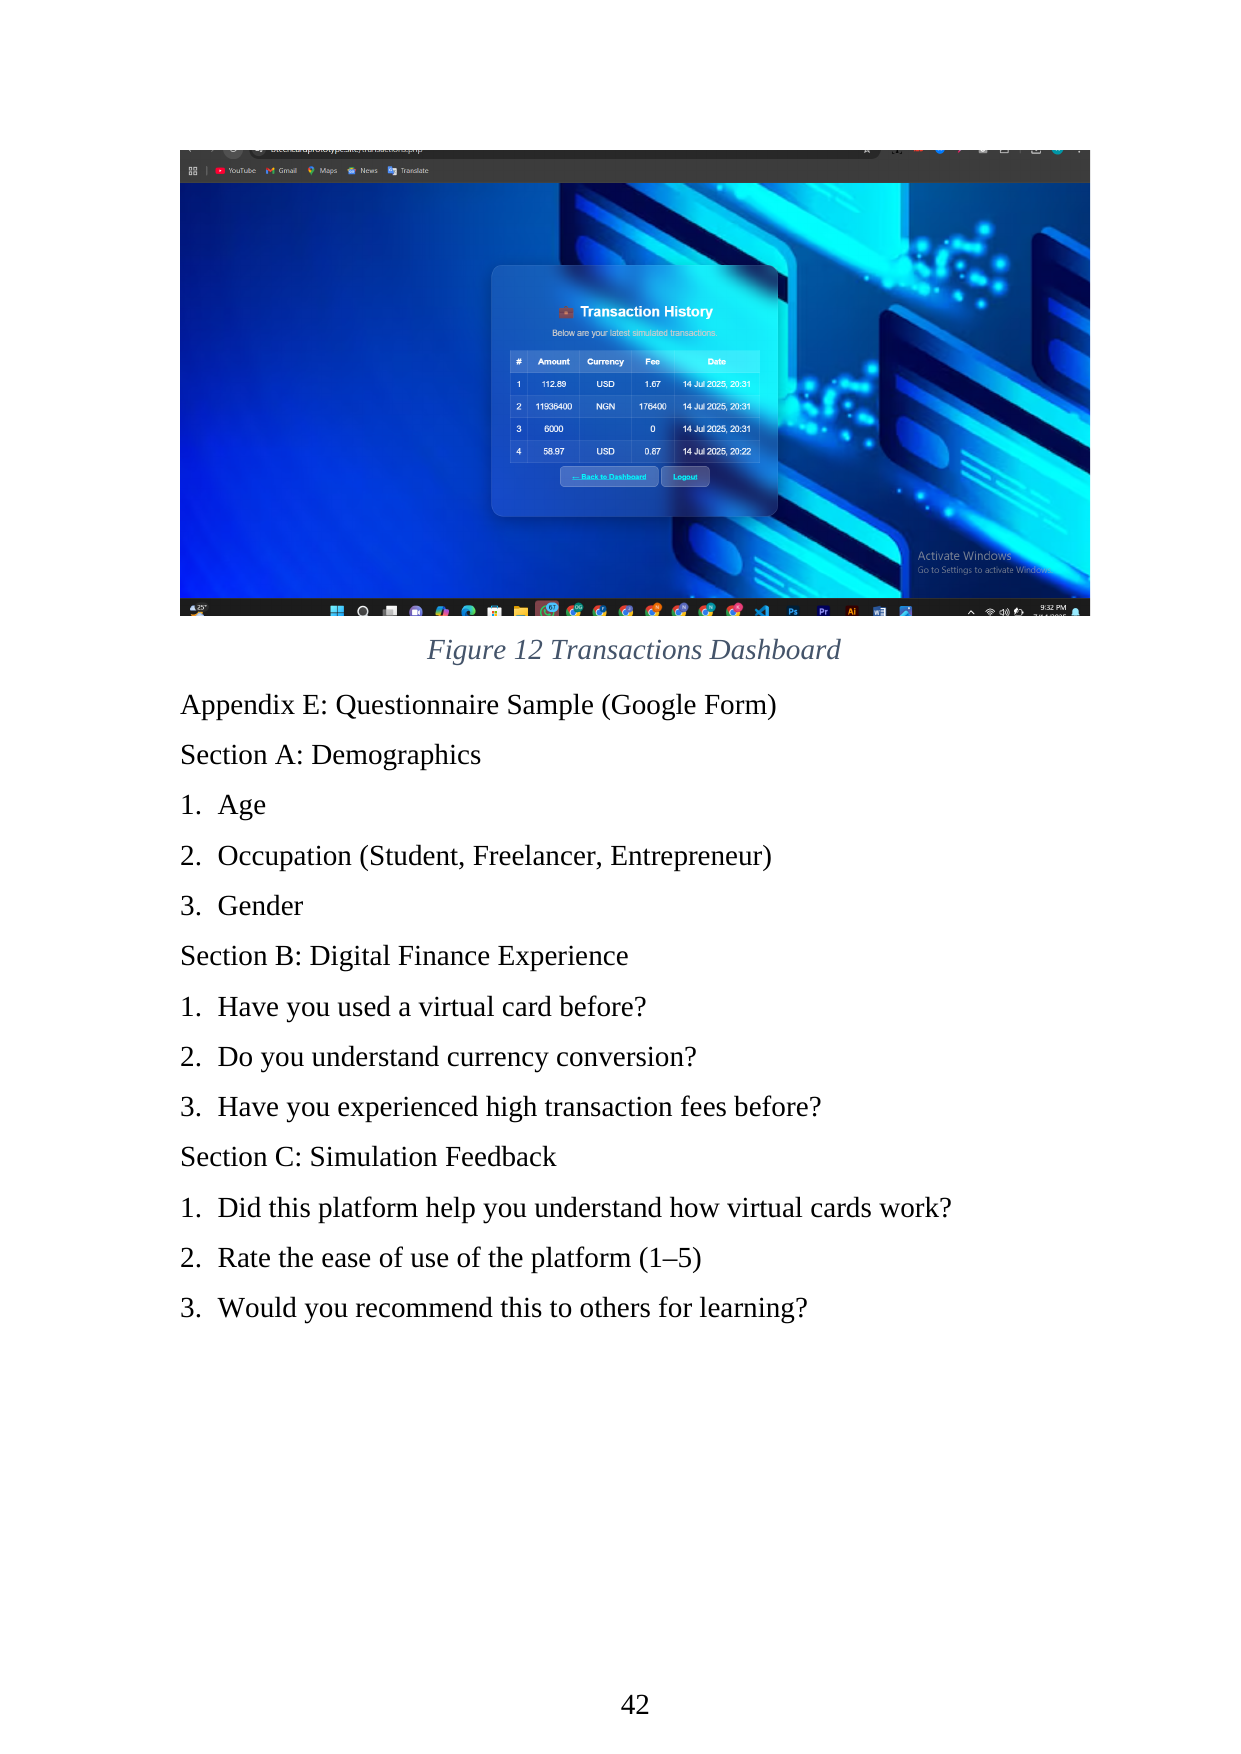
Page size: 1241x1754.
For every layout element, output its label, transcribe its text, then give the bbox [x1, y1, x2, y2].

list Have you used a virtual card before? [180, 989, 1090, 1022]
text Figure 12 Transactions Dashboard [180, 632, 1090, 666]
list Rate the ease of use of the platform (1–5) [180, 1240, 1090, 1274]
text Appendix E: Questionnaire Sample (Google Form) [180, 687, 1090, 720]
list Gender [180, 888, 1090, 922]
list Have you experienced high transaction fees before? [180, 1089, 1090, 1123]
picture [180, 150, 1091, 616]
list Do you understand currency conversion? [180, 1039, 1090, 1072]
list Did this platform help you understand how virtual cards work? [180, 1190, 1090, 1223]
list Age [180, 787, 1090, 821]
list Occupation (Student, Freelancer, Entrepreneur) [180, 838, 1090, 871]
text Section A: Demographics [180, 737, 1090, 771]
text Section B: Digital Finance Experience [180, 938, 1090, 972]
list Would you recommend this to others for learning? [180, 1291, 1090, 1324]
text Section C: Simulation Feedback [180, 1139, 1090, 1173]
